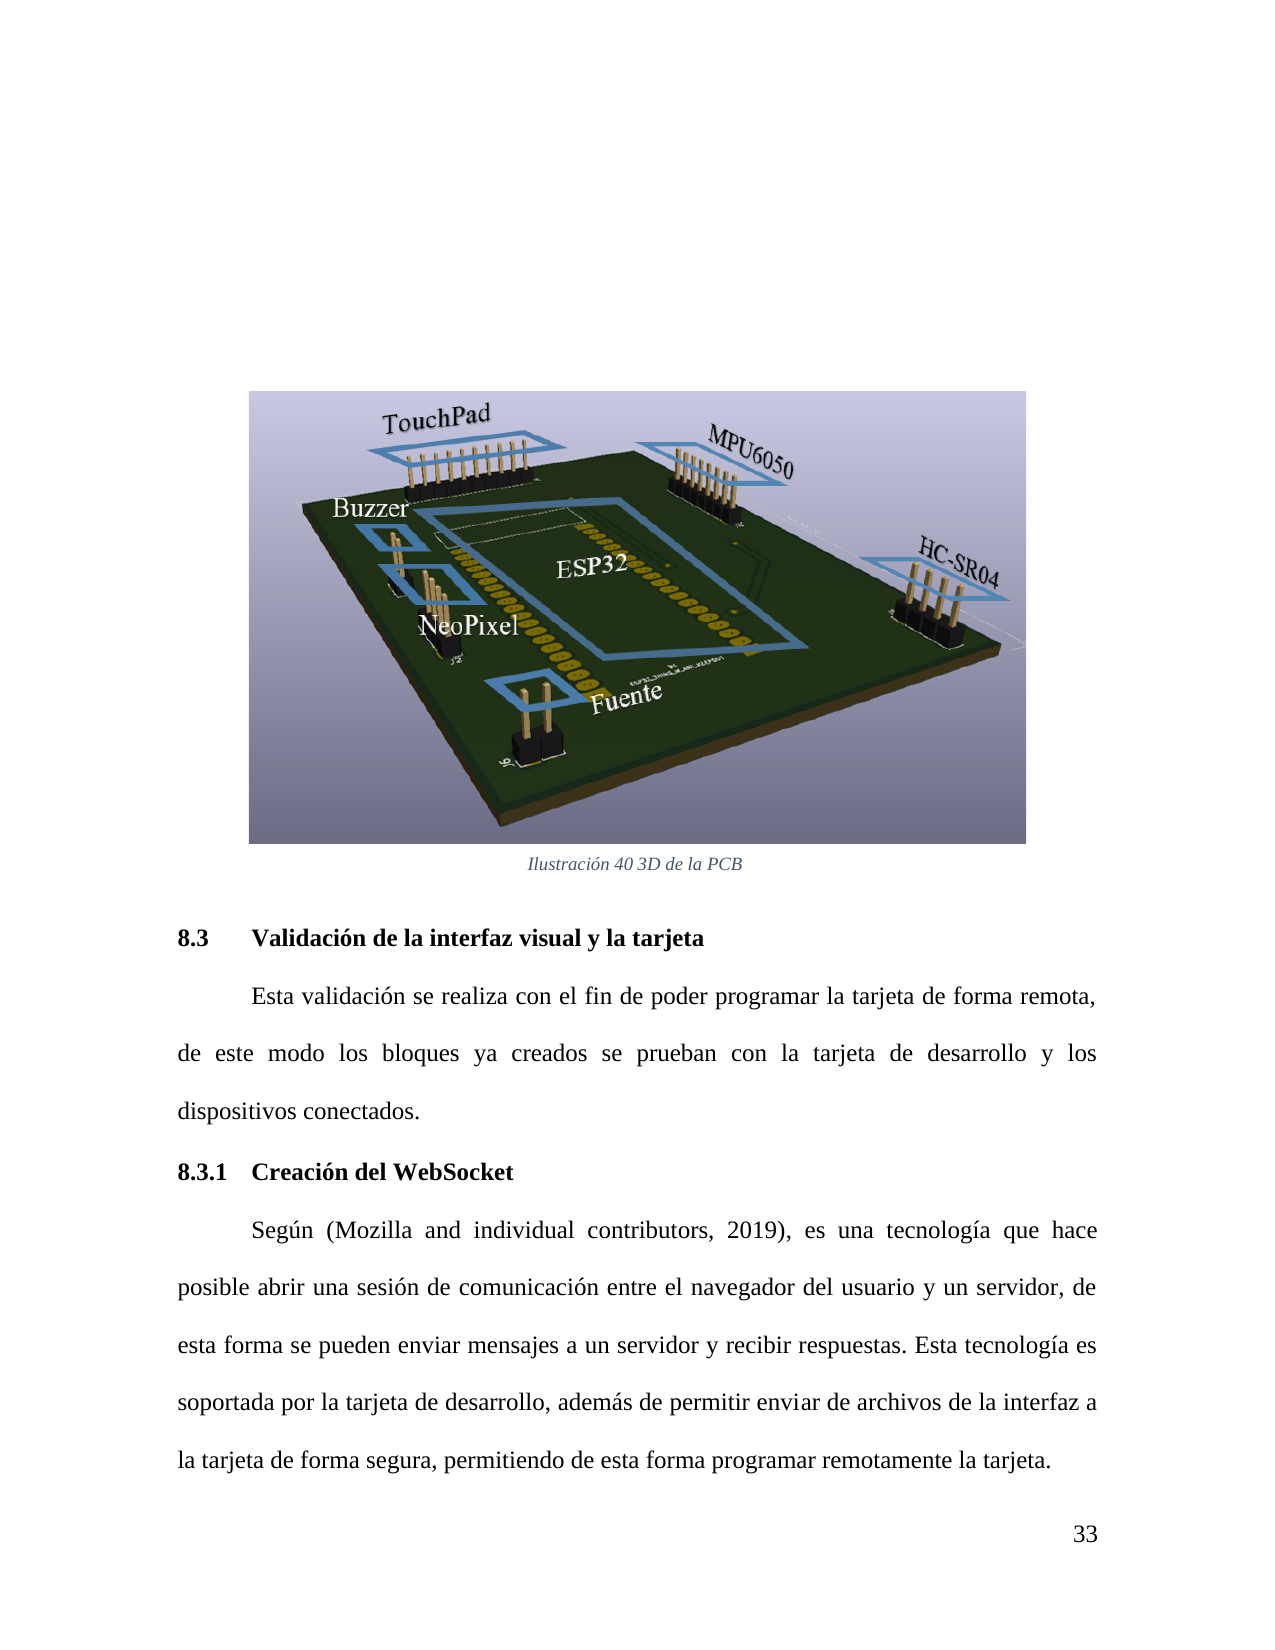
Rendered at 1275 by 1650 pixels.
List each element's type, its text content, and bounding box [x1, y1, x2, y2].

text Según , es una tecnología que hace posible abrir una sesión de comunicación entre el navegador del usuario y un servidor, de esta forma se pueden enviar mensajes a un servidor y recibir respuestas. Esta tecnología es soportada por la tarjeta de desarrollo, además de permitir enviar de archivos de la interfaz a la tarjeta de forma segura, permitiendo de esta forma programar remotamente la tarjeta. [177, 1215, 1098, 1474]
text Esta validación se realiza con el fin de poder programar la tarjeta de forma remota, de este modo los bloques ya creados se prueban con la tarjeta de desarrollo y los dispositivos conectados. [177, 981, 1098, 1124]
subtitle Creación del WebSocket [177, 1157, 1098, 1186]
subtitle Validación de la interfaz visual y la tarjeta [177, 923, 1098, 952]
picture [248, 391, 1027, 844]
